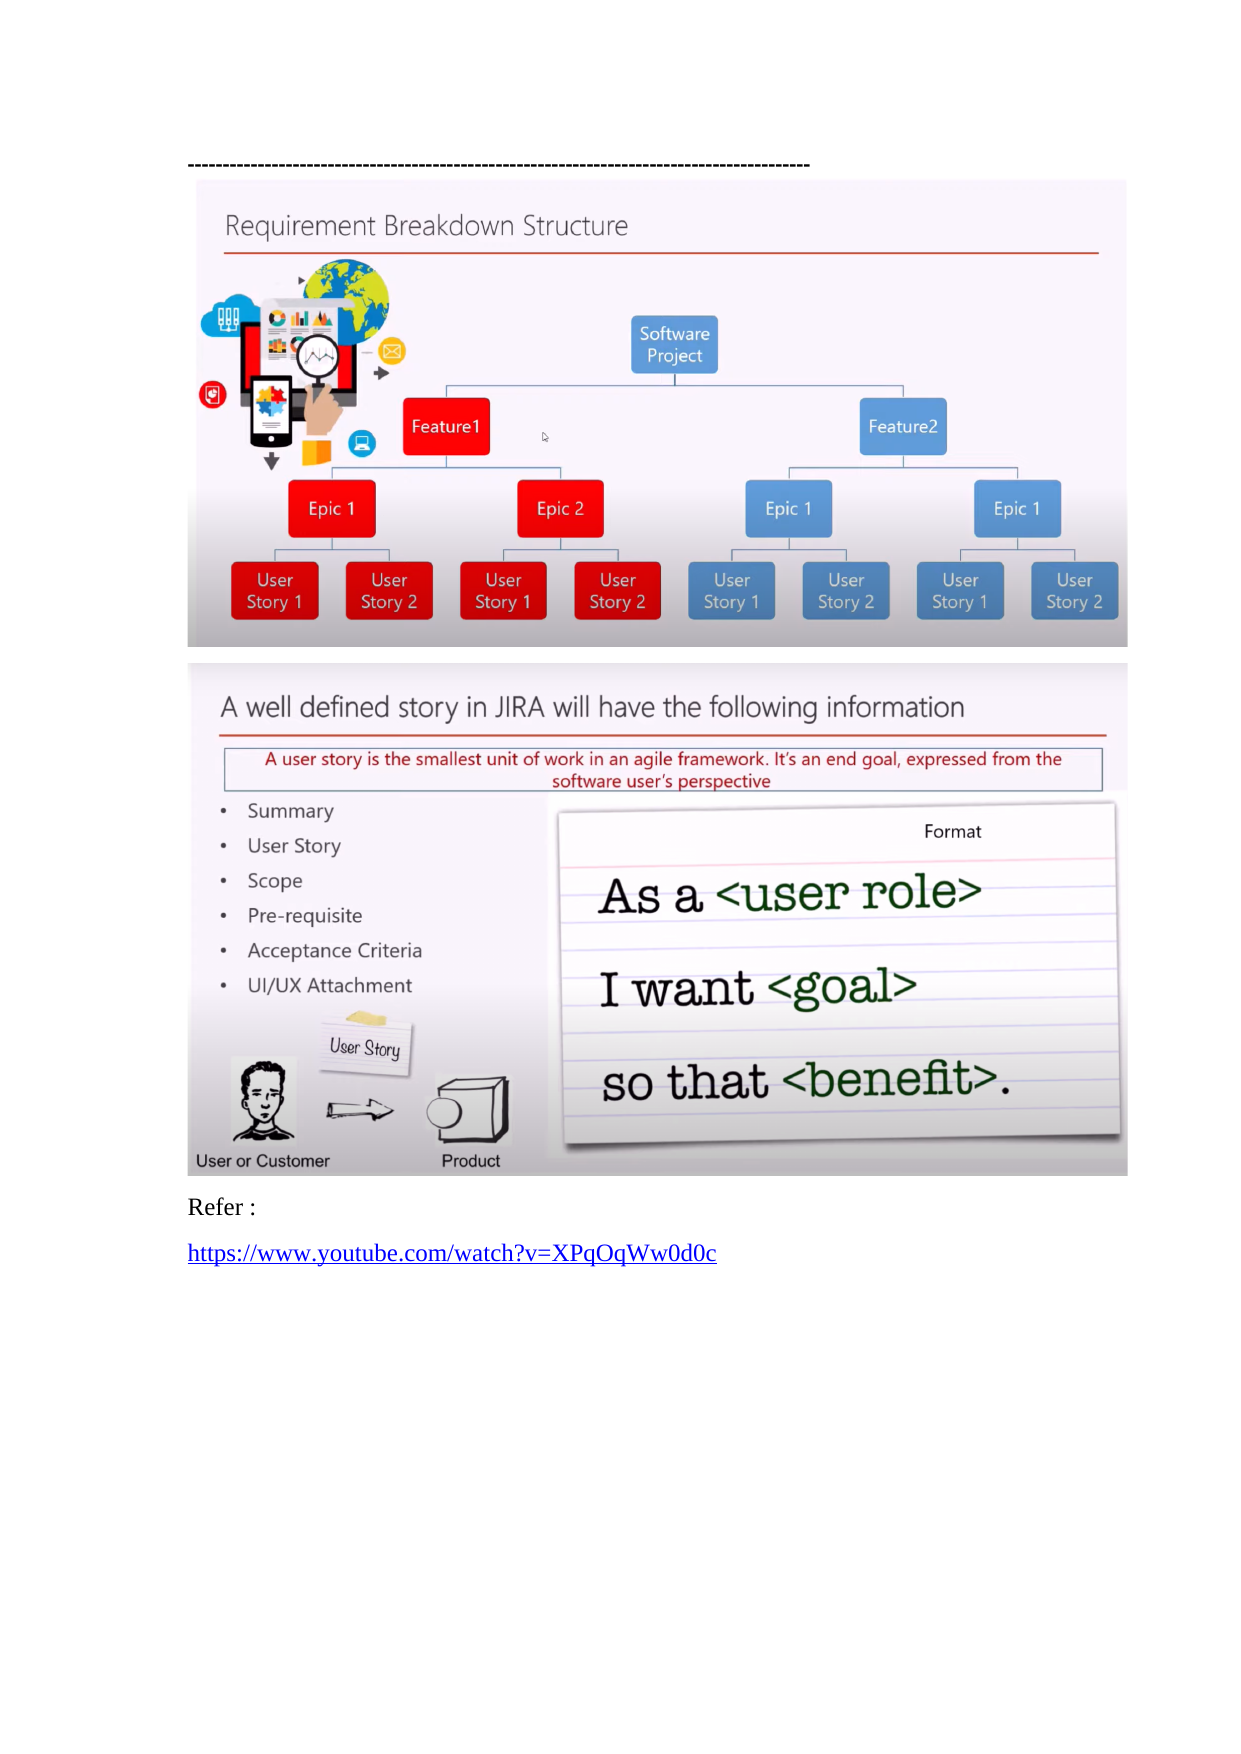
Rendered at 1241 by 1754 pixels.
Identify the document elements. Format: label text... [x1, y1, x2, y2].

picture [187, 663, 1128, 1176]
text Refer : [187, 1192, 1090, 1221]
text https://www.youtube.com/watch?v=XPqOqWw0d0c [187, 1238, 1090, 1266]
text ----------------------------------------------------------------------------------------- [187, 150, 1090, 178]
picture [187, 178, 1128, 647]
